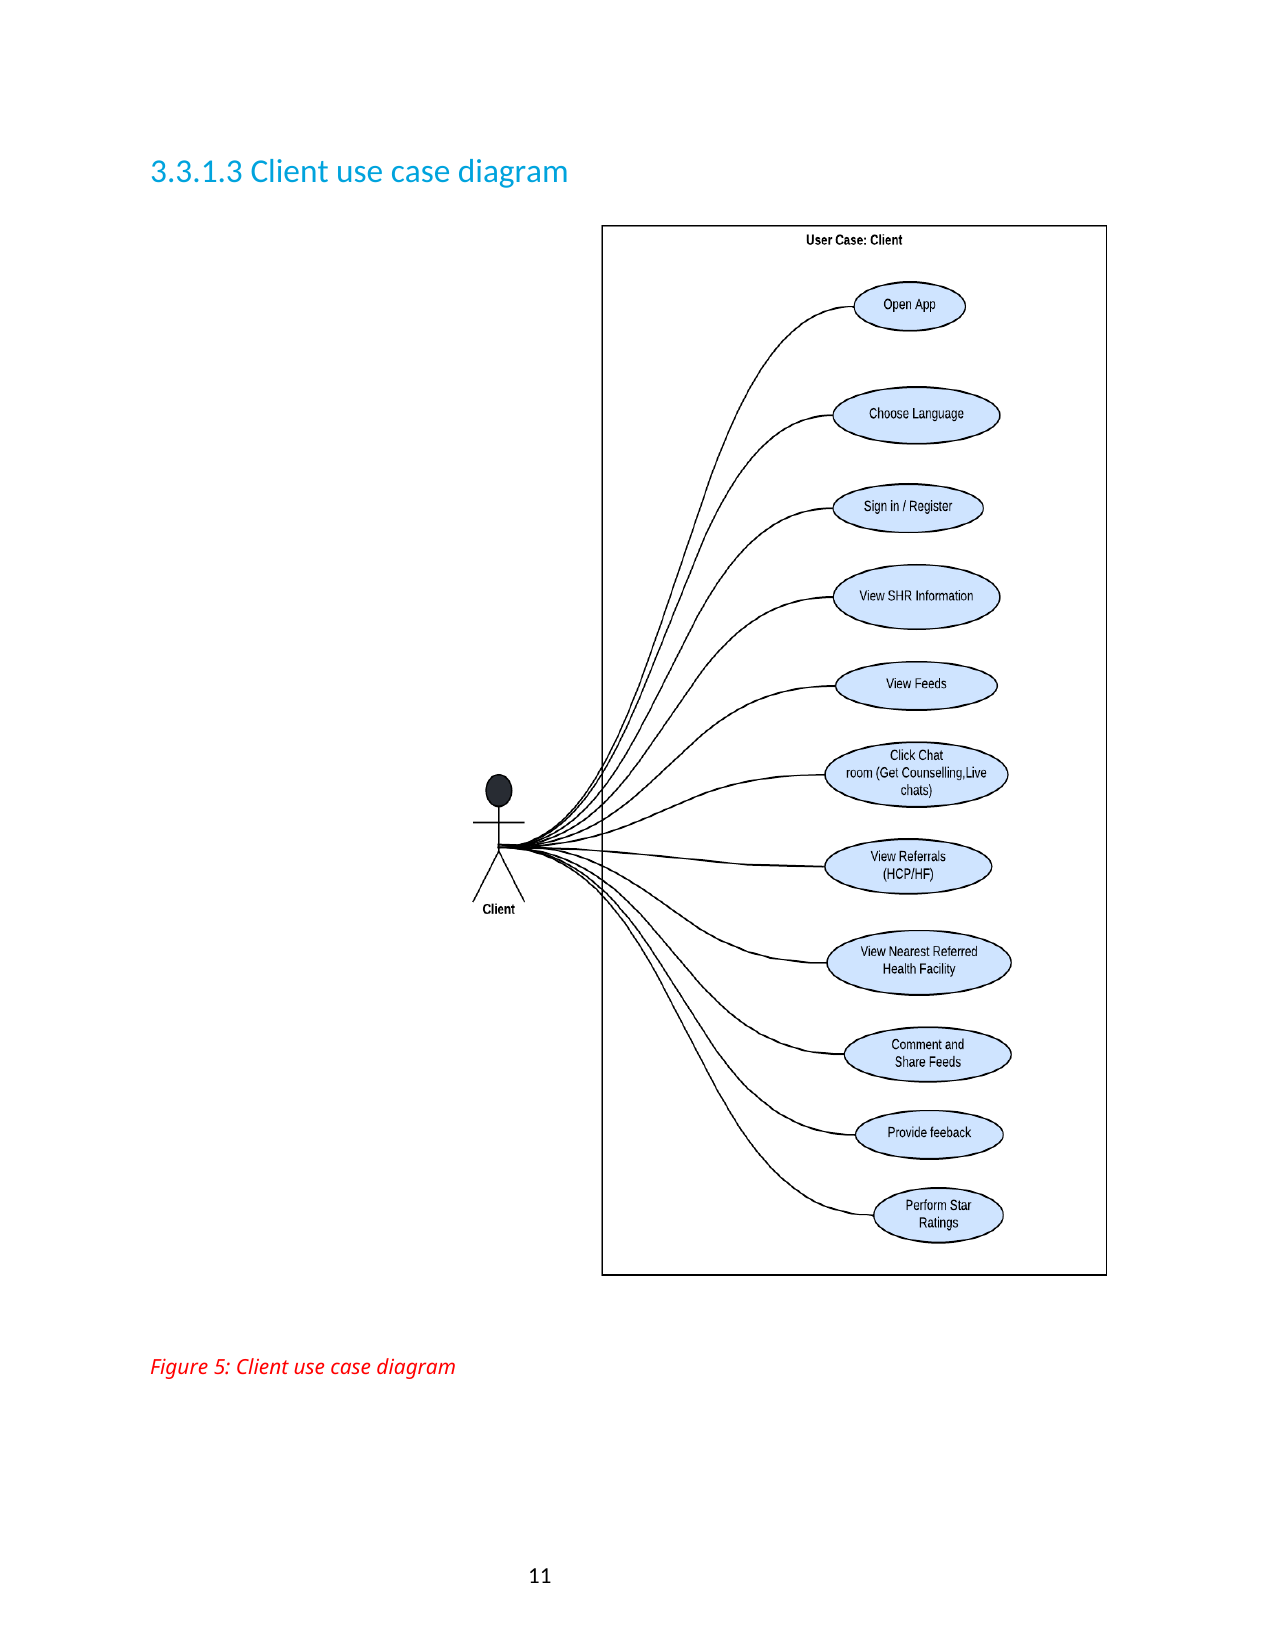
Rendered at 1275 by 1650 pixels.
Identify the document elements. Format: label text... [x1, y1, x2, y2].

text Figure 5: Client use case diagram [150, 1352, 1206, 1380]
subtitle 3.3.1.3 Client use case diagram [150, 150, 1206, 191]
picture [395, 193, 1132, 1307]
